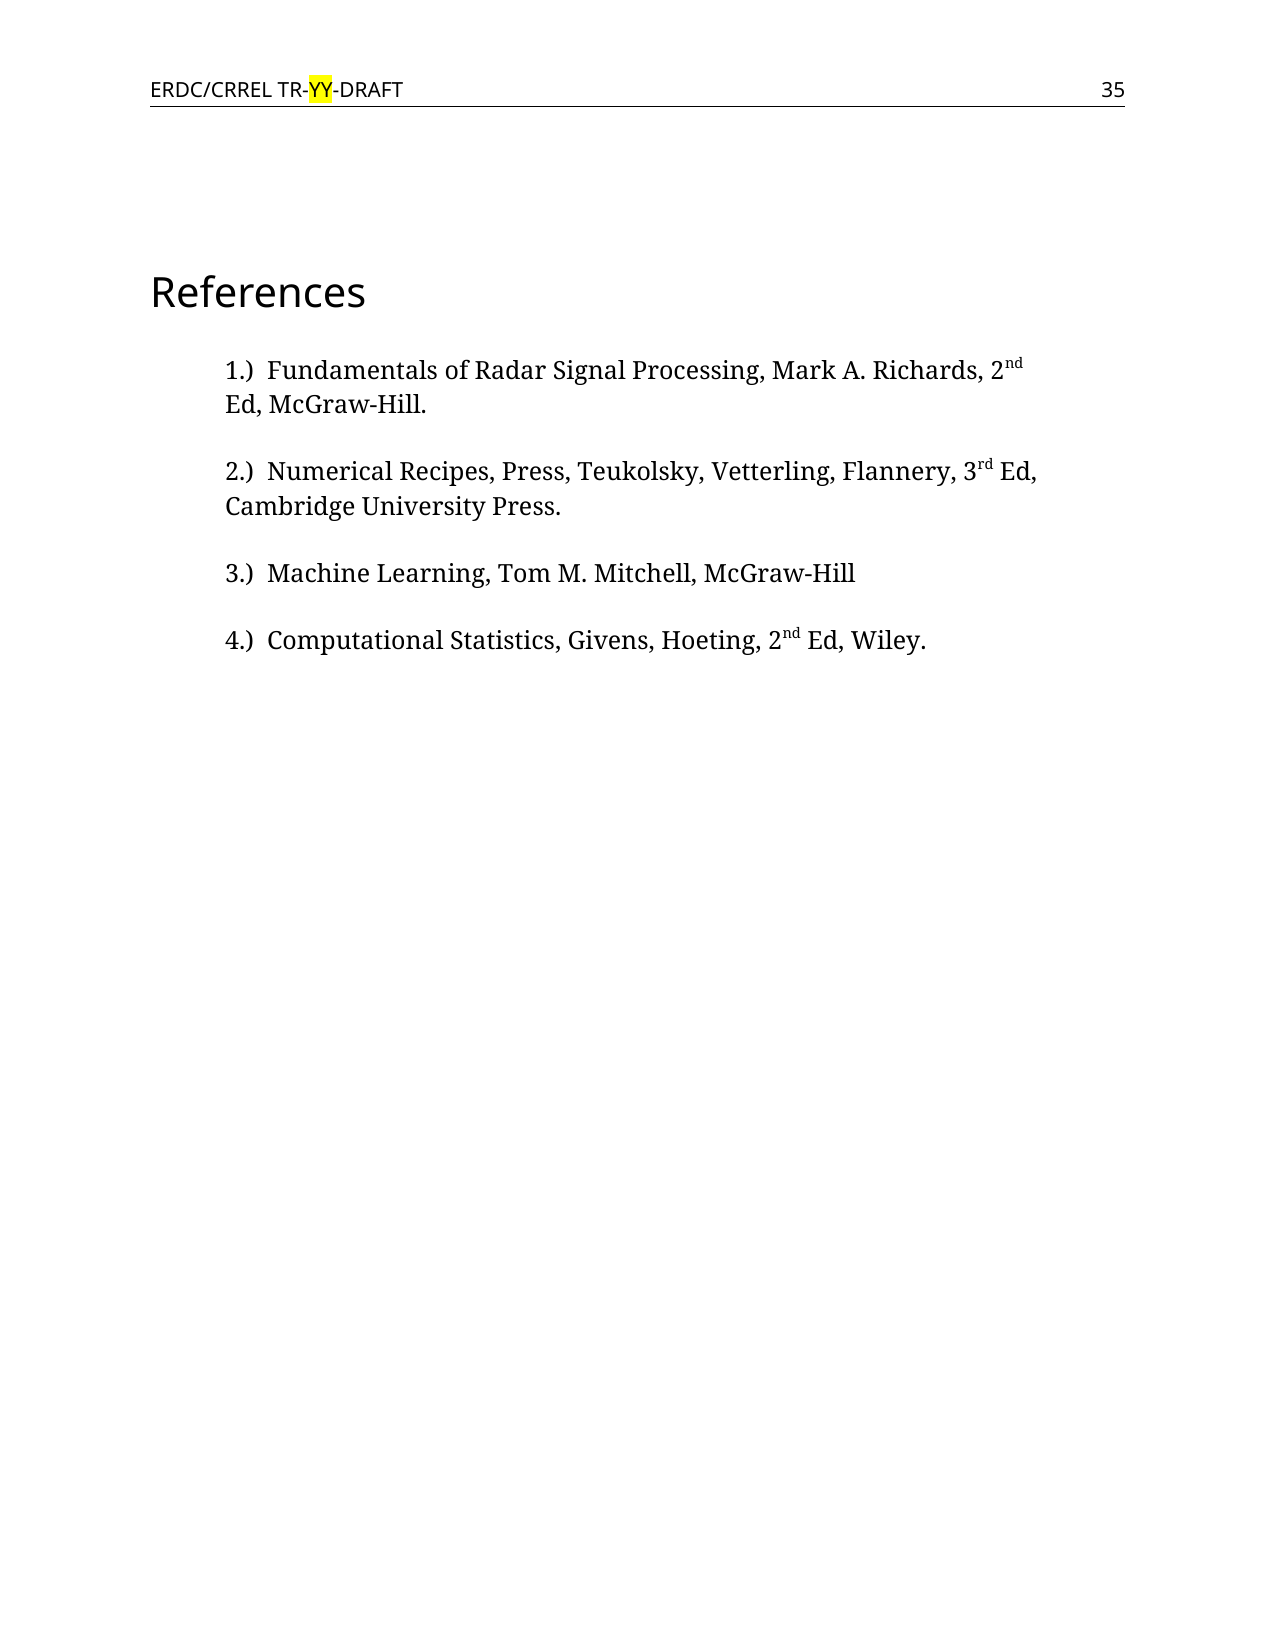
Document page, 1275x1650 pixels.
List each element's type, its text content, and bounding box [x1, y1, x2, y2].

subtitle References [150, 262, 1050, 319]
text 1.) Fundamentals of Radar Signal Processing, Mark A. Richards, 2nd Ed, McGraw-Hill. [225, 353, 1050, 421]
text 3.) Machine Learning, Tom M. Mitchell, McGraw-Hill [225, 556, 1050, 589]
text 4.) Computational Statistics, Givens, Hoeting, 2nd Ed, Wiley. [225, 623, 1050, 657]
text 2.) Numerical Recipes, Press, Teukolsky, Vetterling, Flannery, 3rd Ed, Cambridge University Press. [225, 454, 1050, 522]
